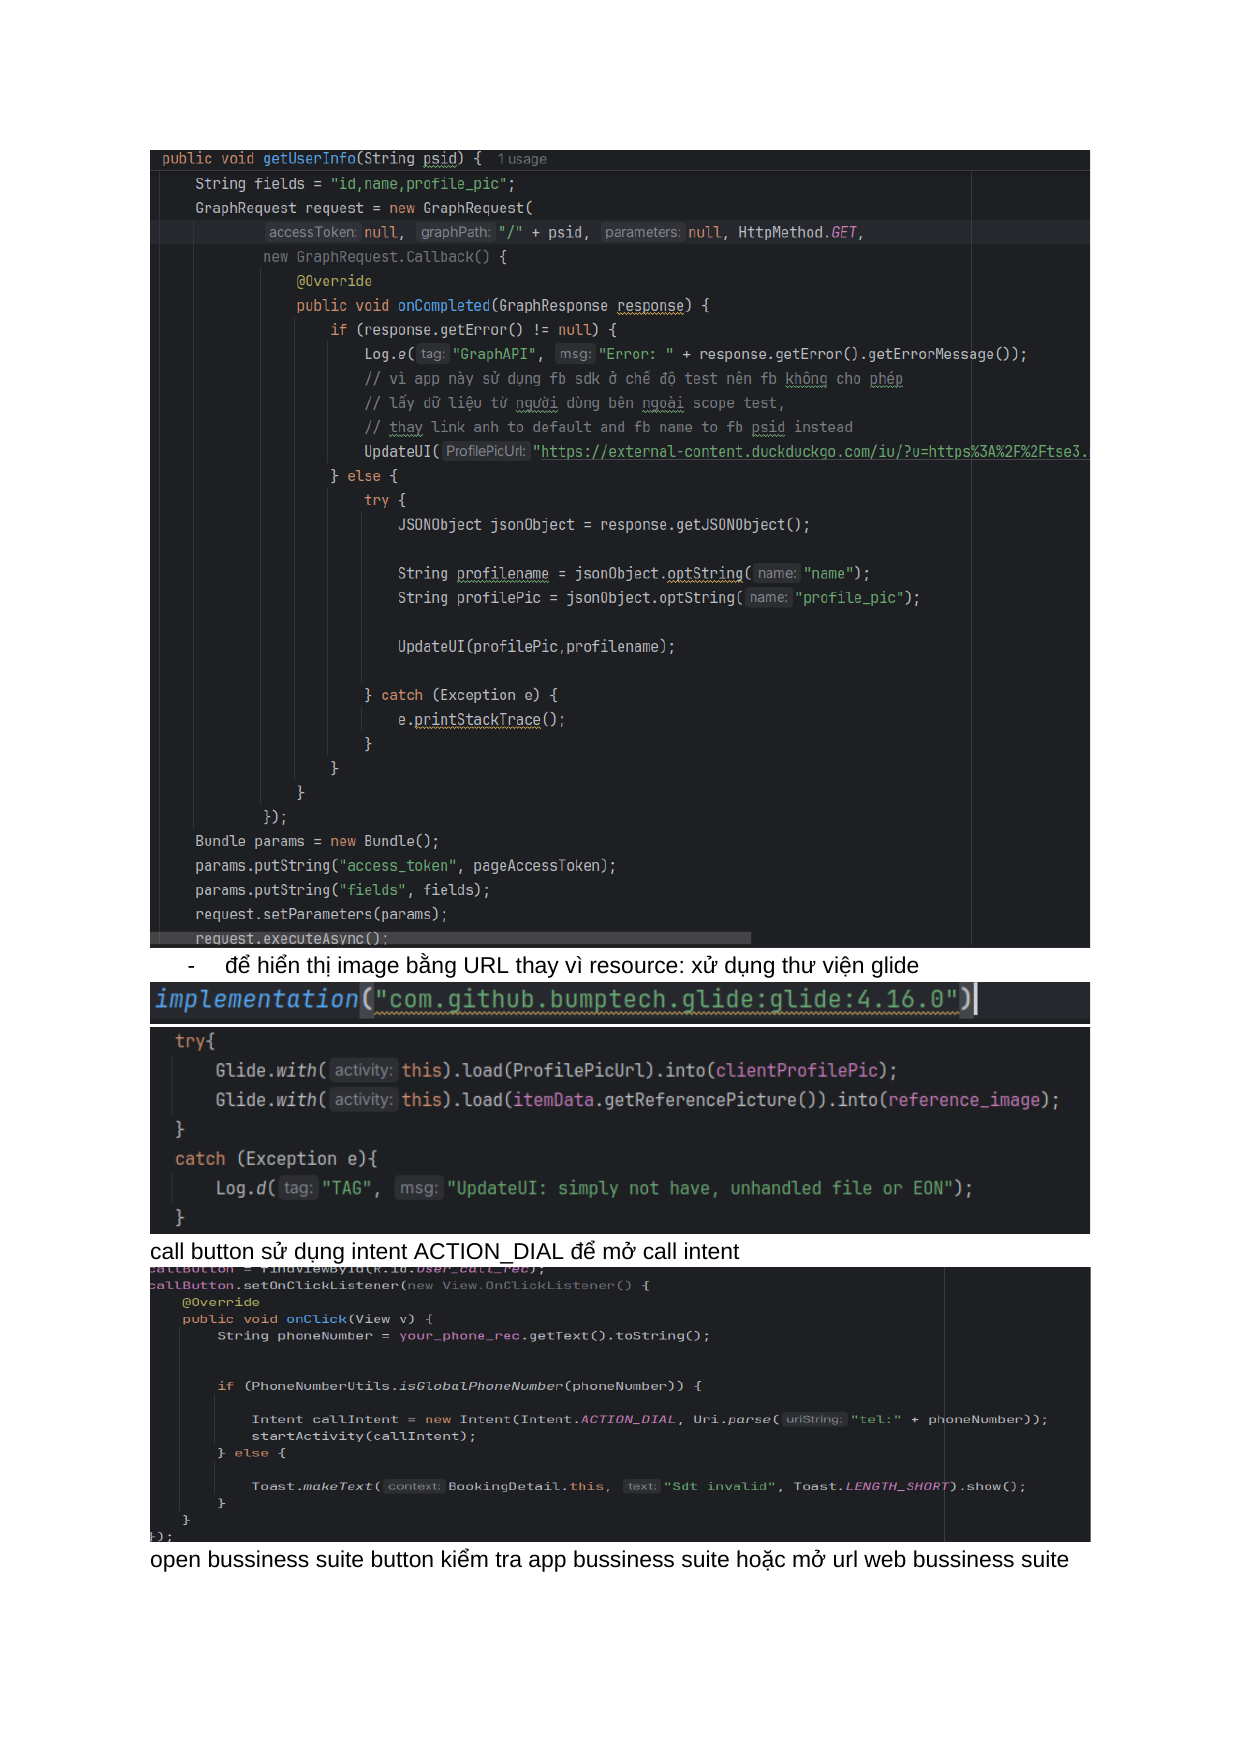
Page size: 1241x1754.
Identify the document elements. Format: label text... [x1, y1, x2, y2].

picture [150, 150, 1091, 948]
text call button sử dụng intent ACTION_DIAL để mở call intent [150, 1238, 1090, 1264]
picture [150, 982, 1091, 1024]
picture [150, 1267, 1091, 1542]
text open bussiness suite button kiểm tra app bussiness suite hoặc mở url web bussiness suite [150, 1546, 1090, 1572]
list để hiển thị image bằng URL thay vì resource: xử dụng thư viện glide [187, 952, 1090, 978]
picture [150, 1027, 1091, 1234]
